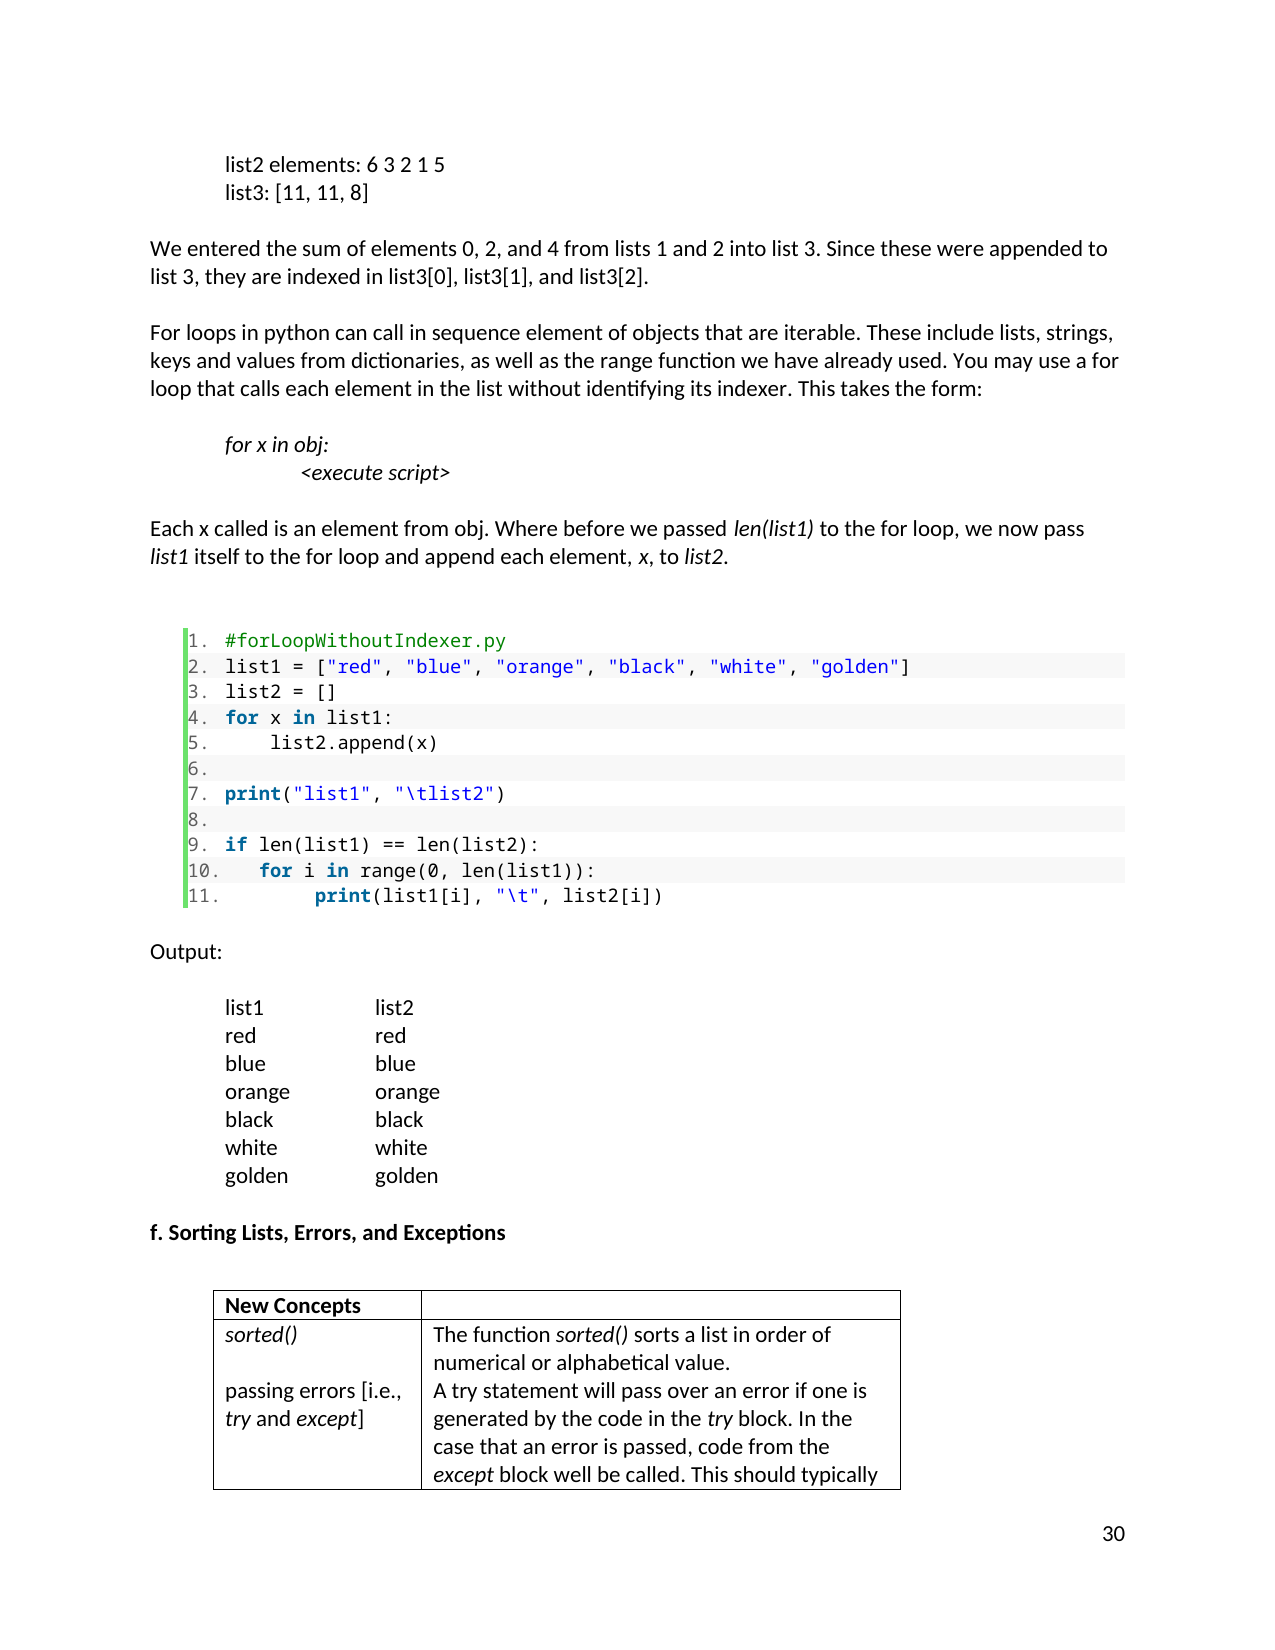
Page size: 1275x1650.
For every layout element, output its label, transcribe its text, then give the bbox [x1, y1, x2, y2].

list #forLoopWithoutIndexer.py [183, 627, 1125, 653]
text black black [225, 1106, 1125, 1133]
text white white [225, 1133, 1125, 1162]
text list1 list2 [225, 993, 1125, 1021]
text <execute script> [225, 458, 1125, 486]
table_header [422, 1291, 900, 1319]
list print("list1", "\tlist2") [188, 781, 1125, 806]
text golden golden [225, 1162, 1125, 1189]
text Output: [150, 937, 1125, 965]
list list2 = [] [188, 678, 1125, 704]
list for x in list1: [188, 704, 1125, 729]
text f. Sorting Lists, Errors, and Exceptions [150, 1218, 1125, 1246]
text list2 elements: 6 3 2 1 5 [225, 150, 1125, 178]
list for i in range(0, len(list1)): [188, 857, 1125, 883]
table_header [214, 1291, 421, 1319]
list print(list1[i], "\t", list2[i]) [188, 883, 1125, 908]
text for x in obj: [150, 430, 1125, 458]
text orange orange [225, 1077, 1125, 1106]
text blue blue [225, 1049, 1125, 1077]
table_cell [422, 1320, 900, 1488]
text We entered the sum of elements 0, 2, and 4 from lists 1 and 2 into list 3. Since these were appended to list 3, they are indexed in list3[0], list3[1], and list3[2]. [150, 234, 1125, 290]
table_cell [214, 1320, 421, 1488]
list list1 = ["red", "blue", "orange", "black", "white", "golden"] [188, 653, 1125, 678]
list if len(list1) == len(list2): [188, 832, 1125, 857]
text Each x called is an element from obj. Where before we passed len(list1) to the for loop, we now pass list1 itself to the for loop and append each element, x, to list2. [150, 514, 1125, 570]
text list3: [11, 11, 8] [225, 178, 1125, 206]
list list2.append(x) [188, 729, 1125, 755]
text red red [225, 1021, 1125, 1049]
text For loops in python can call in sequence element of objects that are iterable. These include lists, strings, keys and values from dictionaries, as well as the range function we have already used. You may use a for loop that calls each element in the list without identifying its indexer. This takes the form: [150, 318, 1125, 402]
